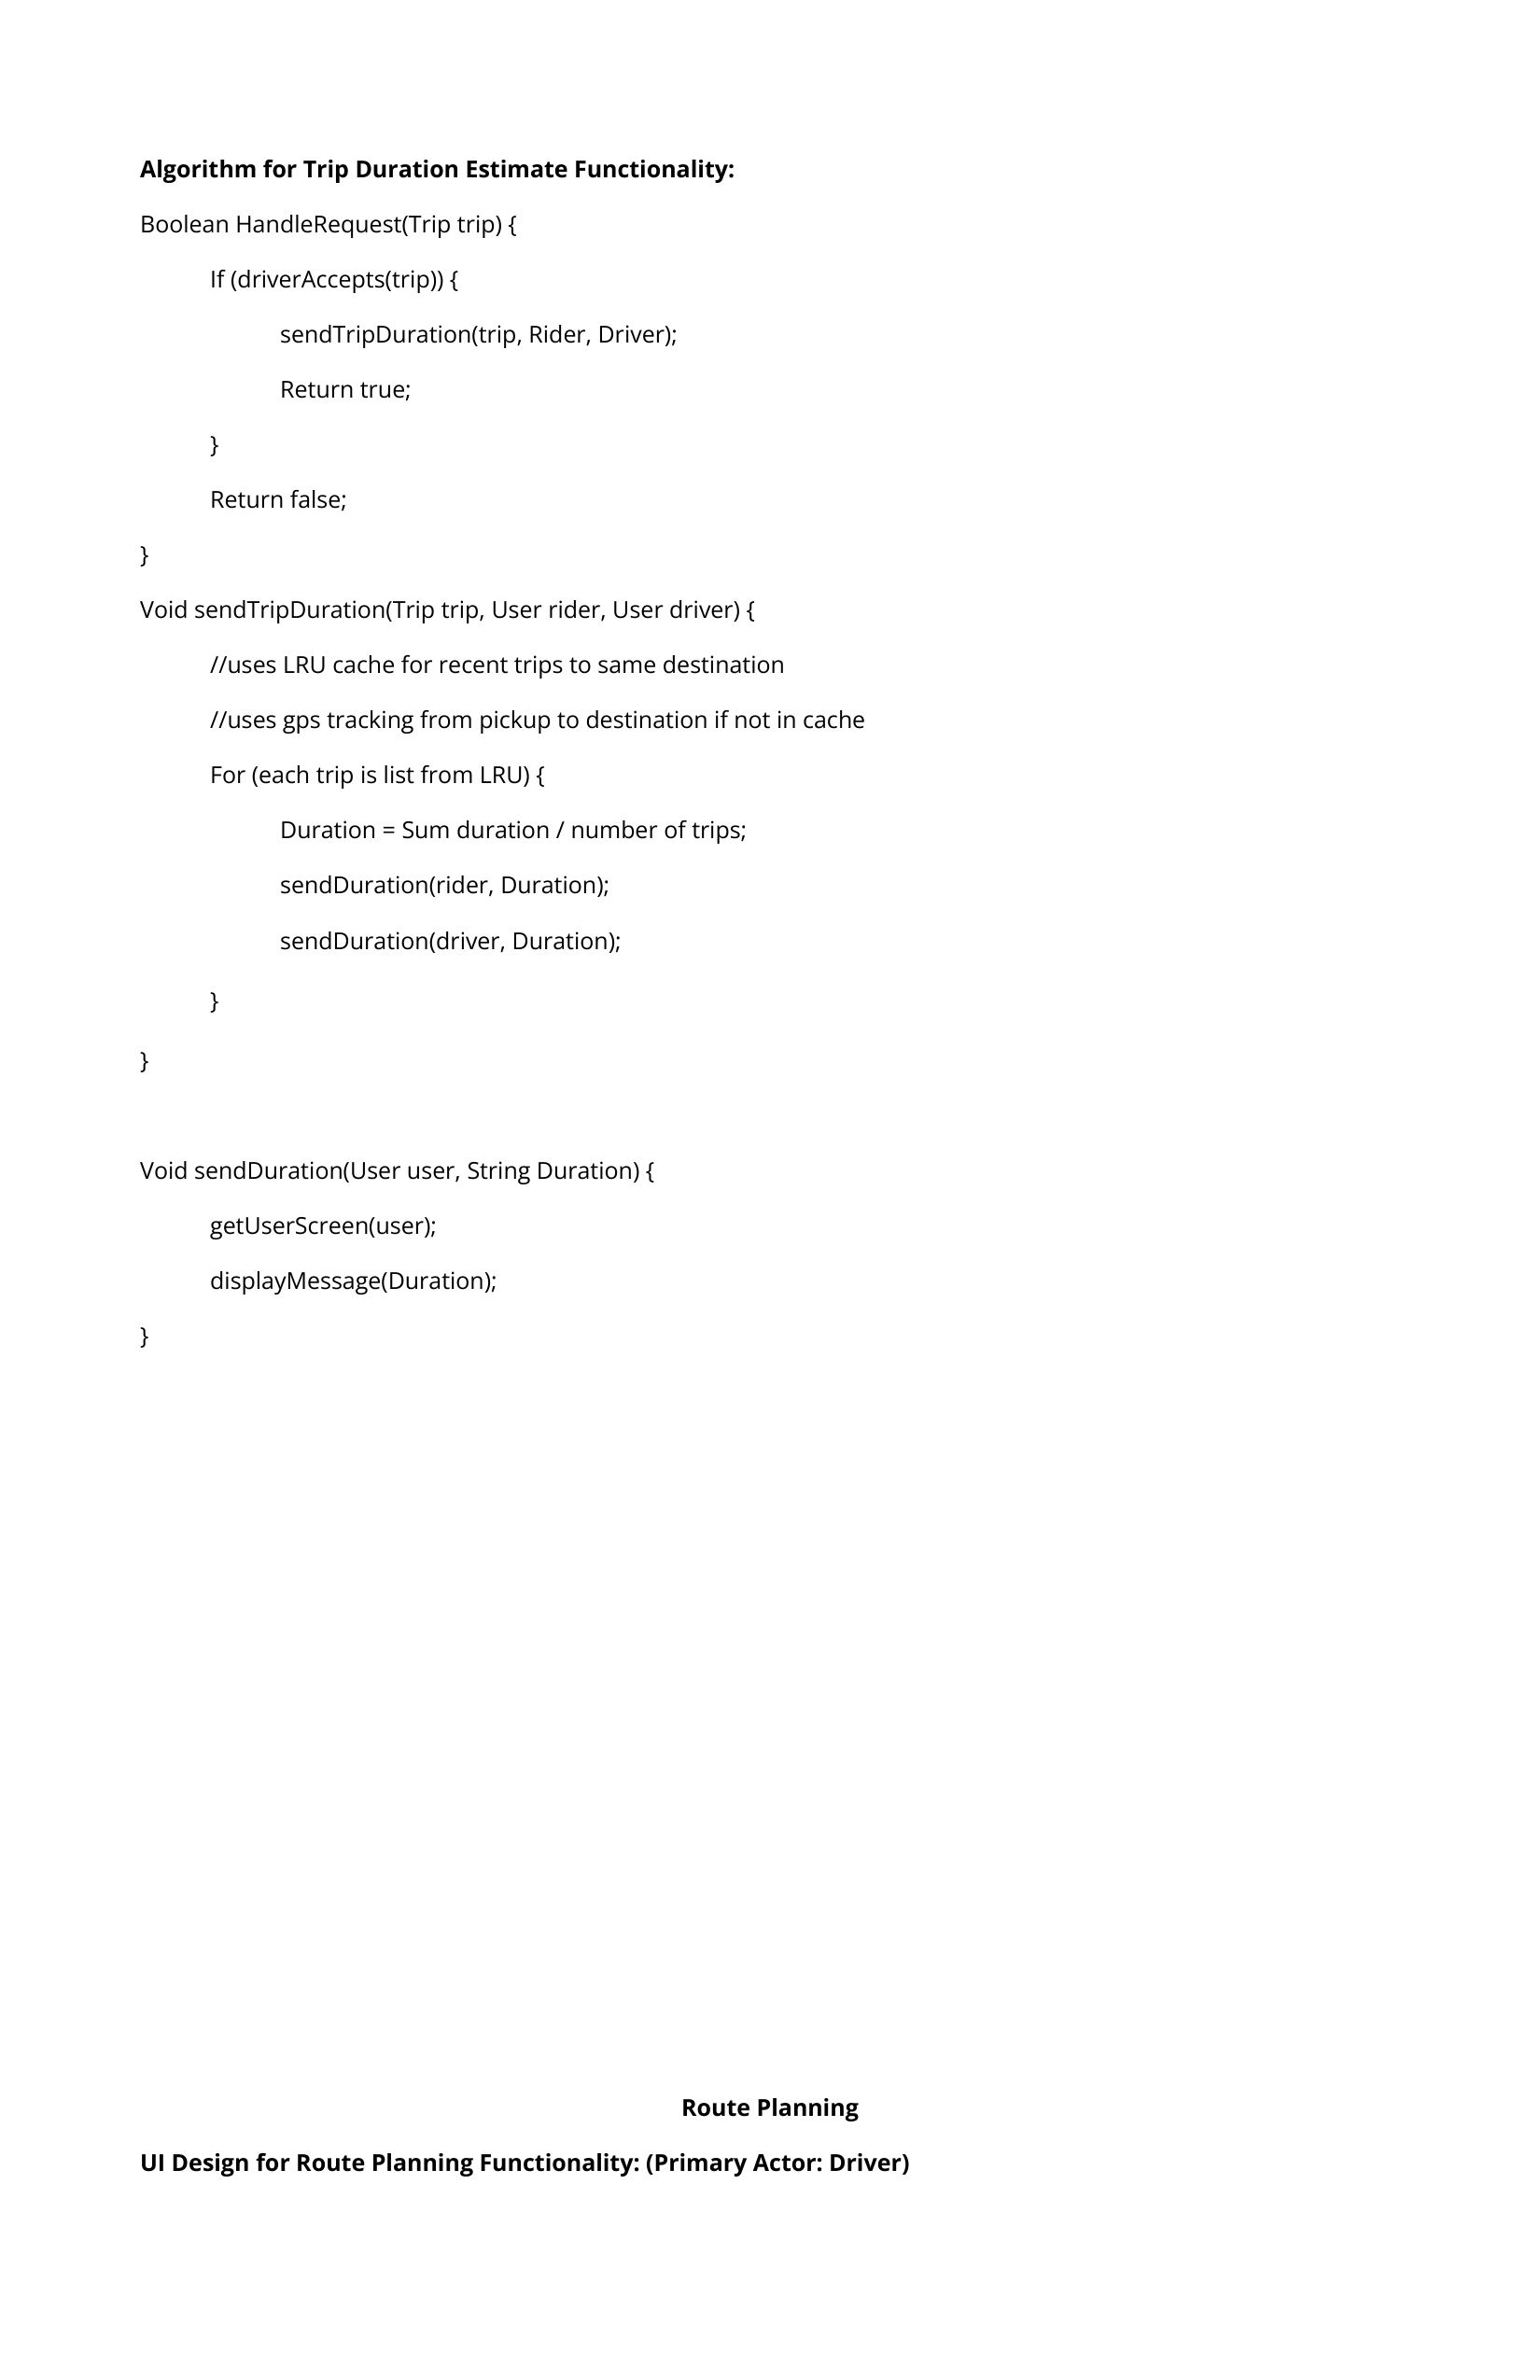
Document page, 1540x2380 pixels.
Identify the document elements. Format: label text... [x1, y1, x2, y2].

text Algorithm for Trip Duration Estimate Functionality: [140, 152, 1400, 184]
text sendDuration(driver, Duration); [140, 924, 1400, 956]
text displayMessage(Duration); [140, 1265, 1400, 1296]
text Return false; [140, 483, 1400, 515]
text sendTripDuration(trip, Rider, Driver); [140, 318, 1400, 349]
text If (driverAccepts(trip)) { [140, 262, 1400, 295]
text Void sendDuration(User user, String Duration) { [140, 1155, 1400, 1186]
text //uses gps tracking from pickup to destination if not in cache [140, 704, 1400, 735]
text } [140, 539, 1400, 570]
text getUserScreen(user); [140, 1210, 1400, 1241]
text Return true; [140, 372, 1400, 405]
text Duration = Sum duration / number of trips; [140, 814, 1400, 846]
text } [140, 1320, 1400, 1351]
text Void sendTripDuration(Trip trip, User rider, User driver) { [140, 594, 1400, 625]
text } [140, 428, 1400, 460]
text } [140, 984, 1400, 1015]
text UI Design for Route Planning Functionality: (Primary Actor: Driver) [140, 2147, 1400, 2178]
text sendDuration(rider, Duration); [140, 869, 1400, 901]
text Route Planning [140, 2092, 1400, 2123]
text } [140, 1043, 1400, 1076]
text //uses LRU cache for recent trips to same destination [140, 649, 1400, 680]
text For (each trip is list from LRU) { [140, 759, 1400, 791]
text Boolean HandleRequest(Trip trip) { [140, 207, 1400, 239]
